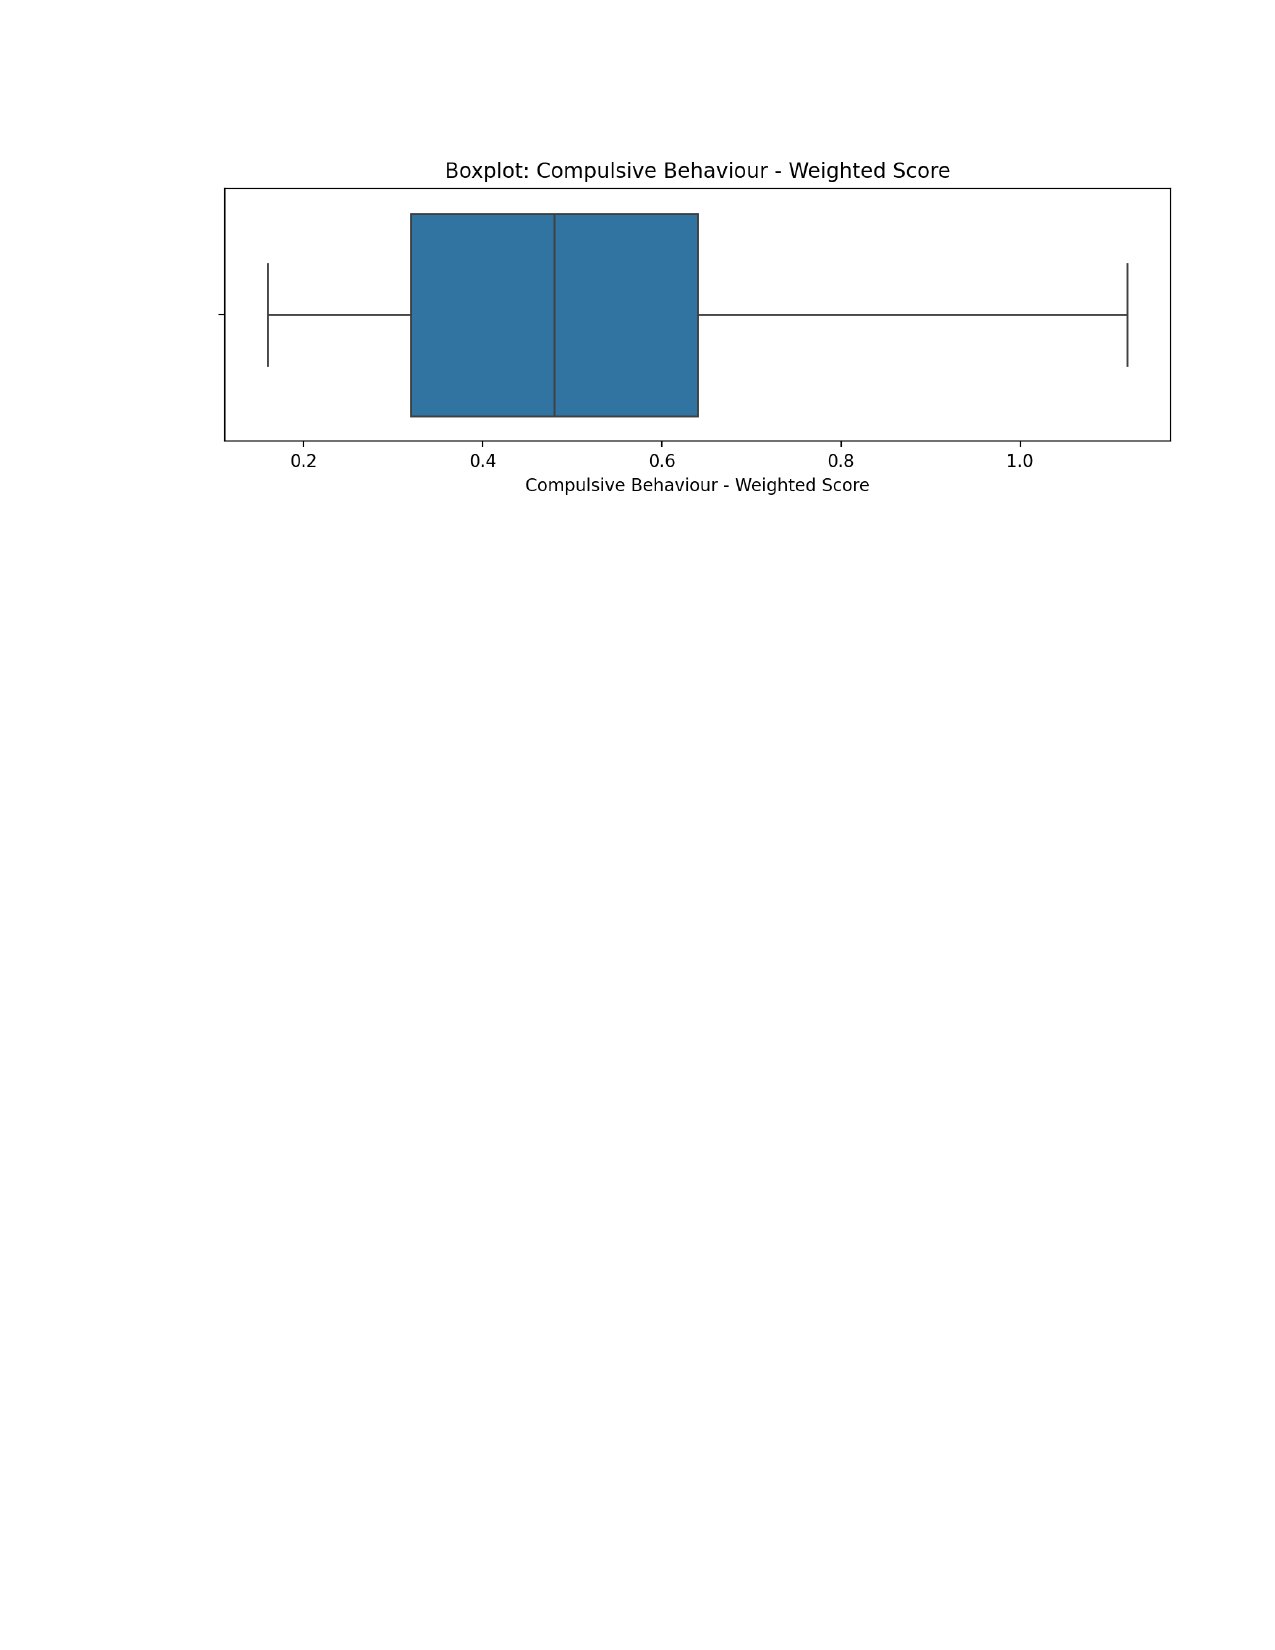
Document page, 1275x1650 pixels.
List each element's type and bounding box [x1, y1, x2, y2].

picture [206, 150, 1182, 507]
